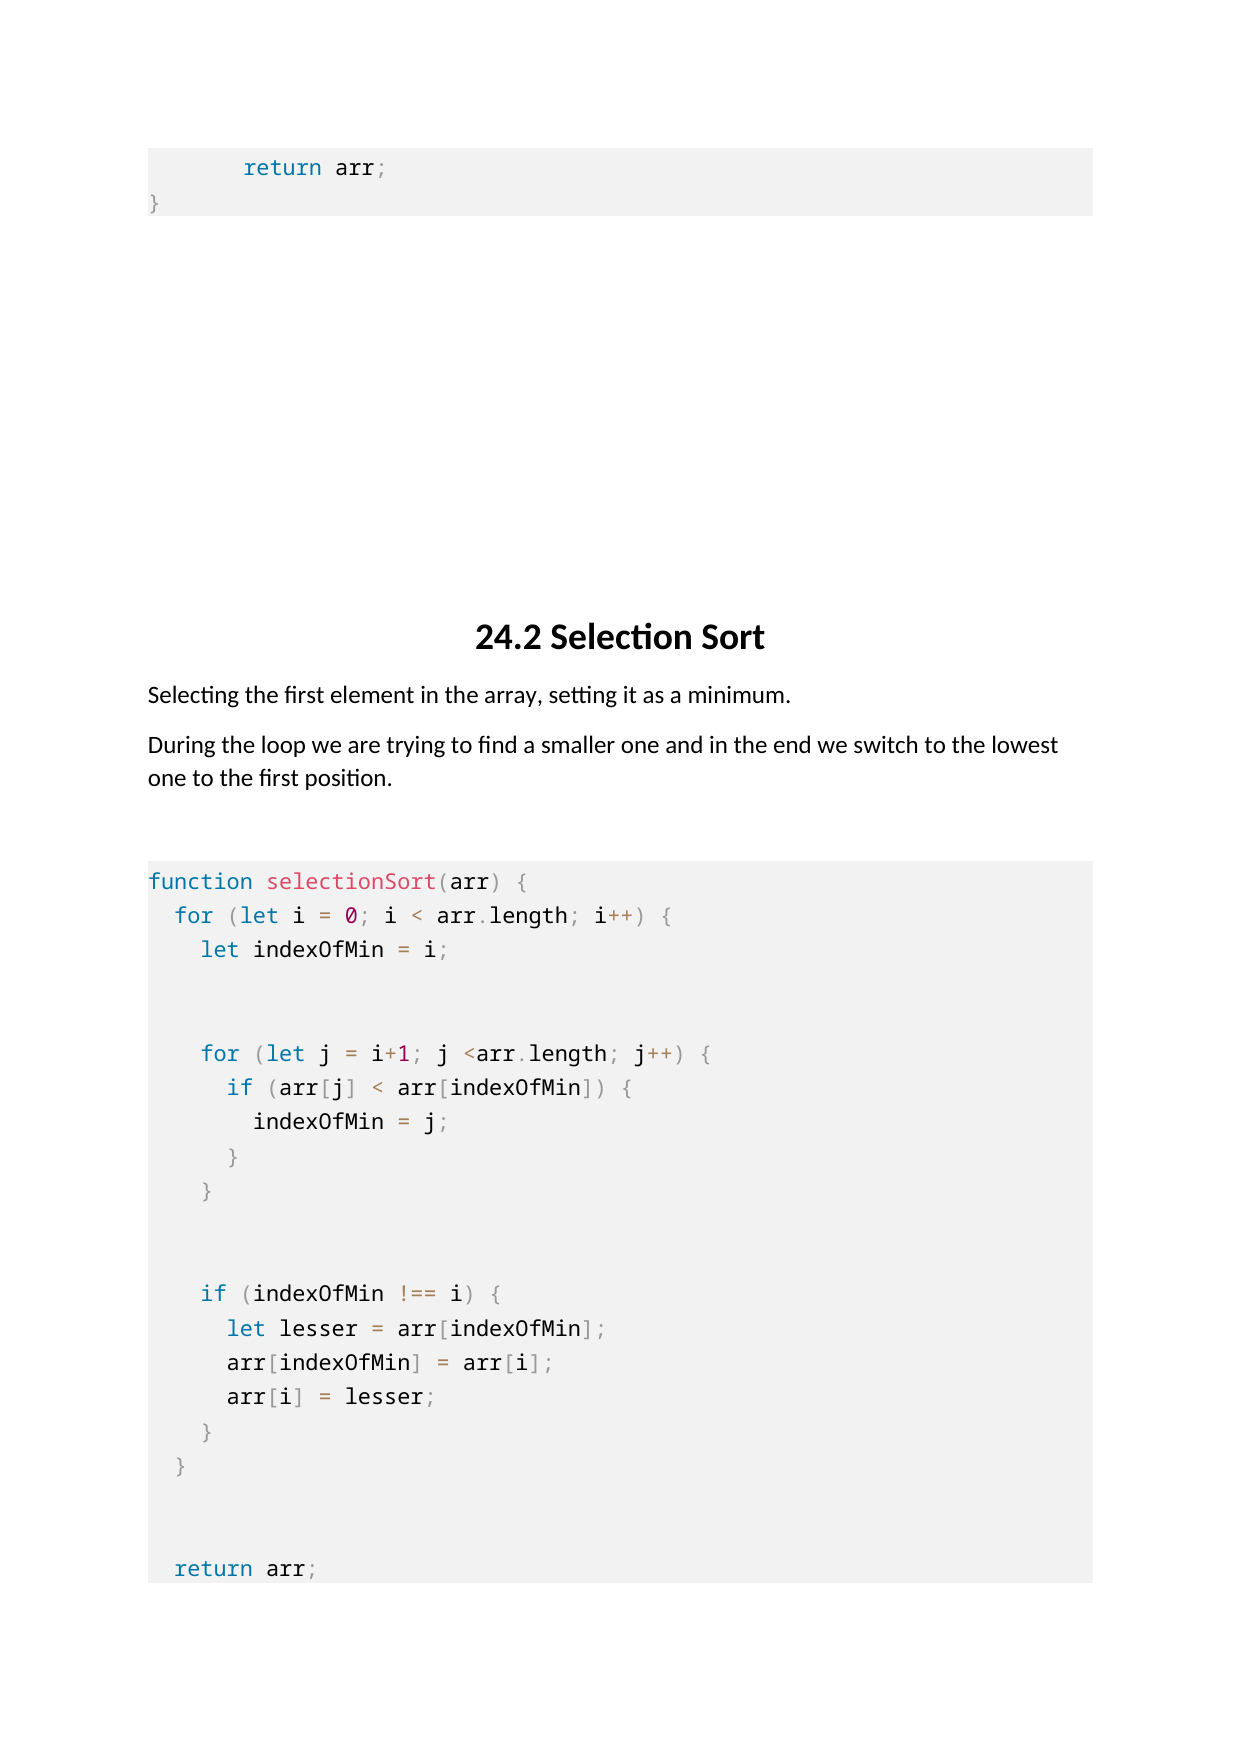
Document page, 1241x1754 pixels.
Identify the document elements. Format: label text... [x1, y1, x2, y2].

text arr[i] = lesser; [148, 1377, 1093, 1411]
text return arr; [148, 1548, 1093, 1583]
text arr[indexOfMin] = arr[i]; [148, 1342, 1093, 1377]
text } [148, 1411, 1093, 1445]
text for (let i = 0; i < arr.length; i++) { [148, 895, 1093, 930]
text function selectionSort(arr) { [148, 861, 1093, 895]
text 24.2 Selection Sort [148, 613, 1093, 659]
text let indexOfMin = i; [148, 930, 1093, 964]
text } [148, 1170, 1093, 1205]
text return arr; [148, 148, 1093, 182]
text indexOfMin = j; [148, 1102, 1093, 1136]
text if (indexOfMin !== i) { [148, 1273, 1093, 1308]
text if (arr[j] < arr[indexOfMin]) { [148, 1067, 1093, 1102]
text During the loop we are trying to find a smaller one and in the end we switch to the lowest one to the first position. [148, 729, 1093, 792]
text } [148, 1136, 1093, 1170]
text } [148, 1445, 1093, 1480]
text } [148, 182, 1093, 216]
text for (let j = i+1; j <arr.length; j++) { [148, 1033, 1093, 1067]
text let lesser = arr[indexOfMin]; [148, 1308, 1093, 1342]
text Selecting the first element in the array, setting it as a minimum. [148, 679, 1093, 710]
